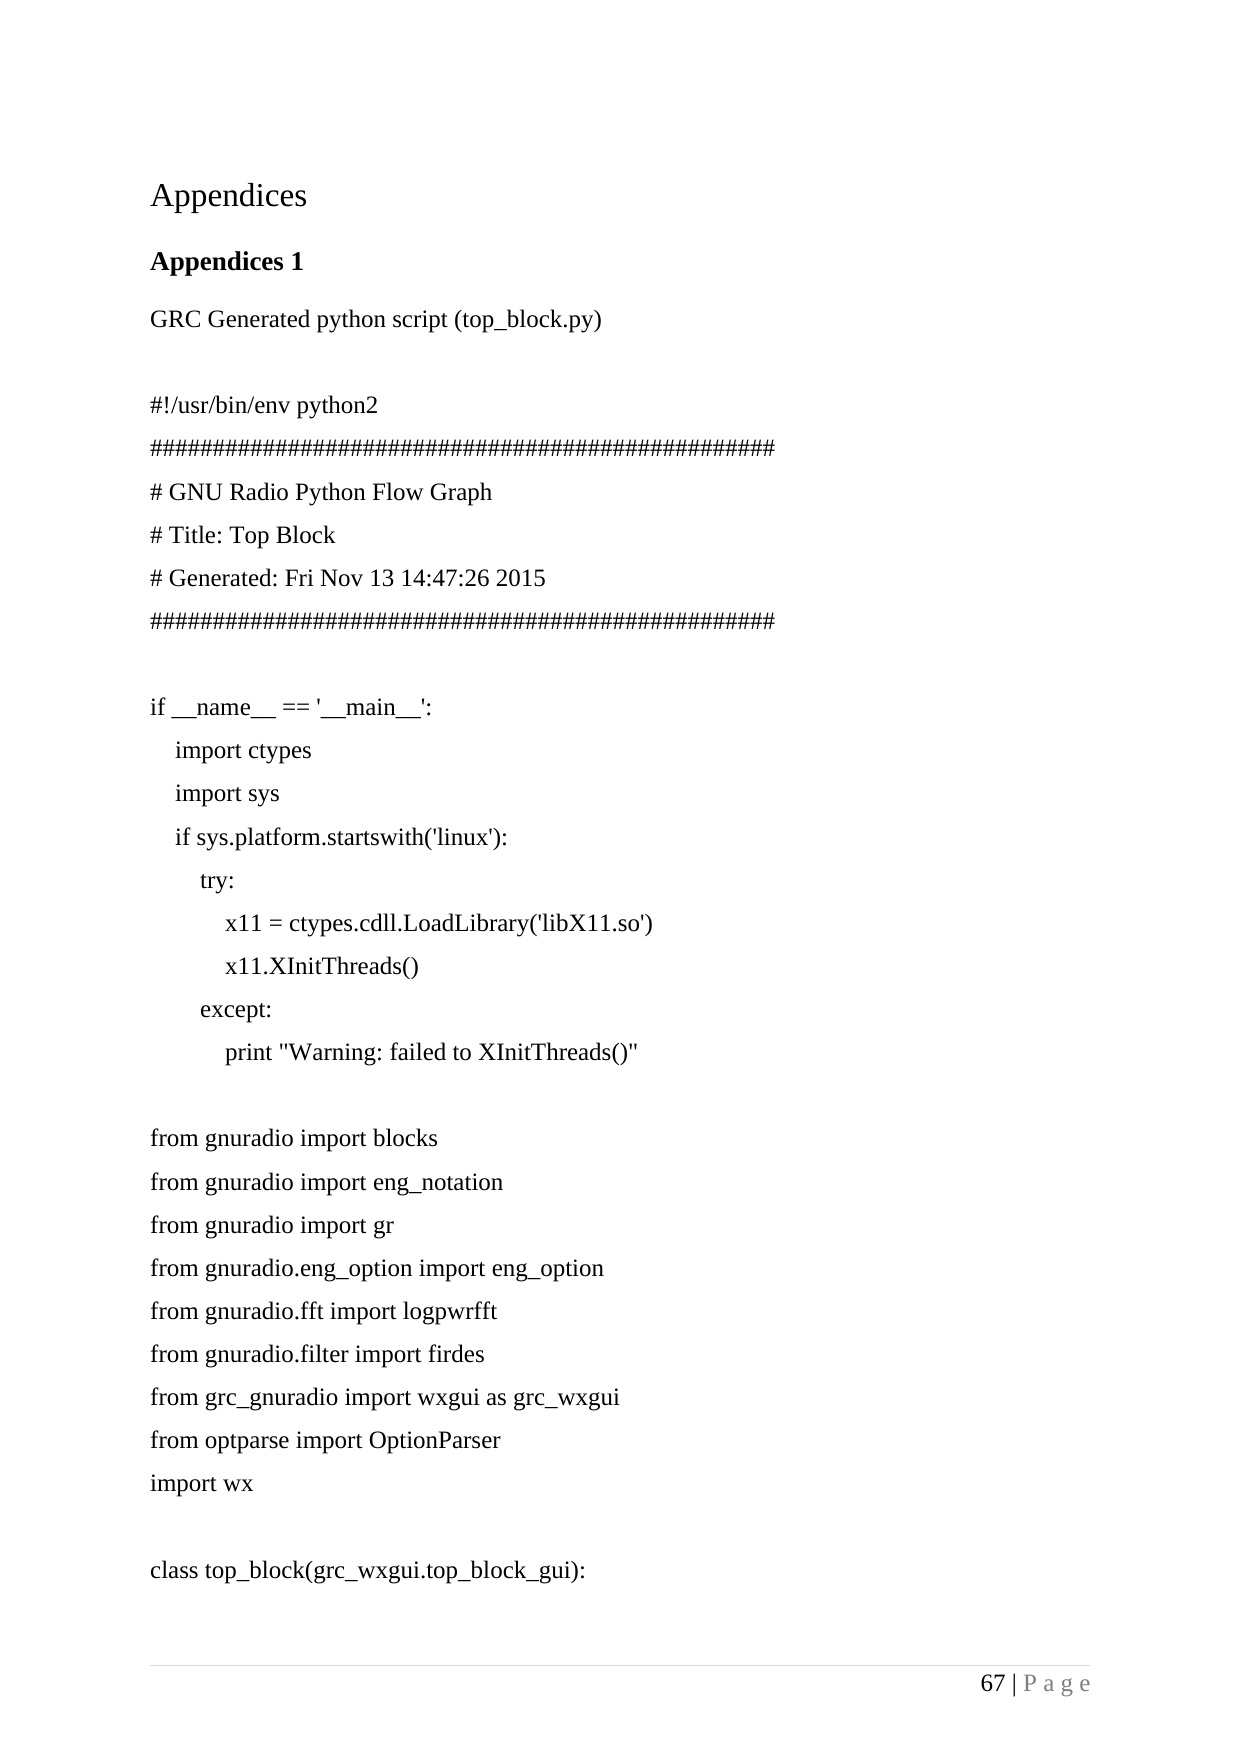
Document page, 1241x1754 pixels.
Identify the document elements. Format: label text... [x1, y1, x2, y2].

text if __name__ == '__main__': [150, 692, 1090, 721]
text if sys.platform.startswith('linux'): [150, 822, 1090, 850]
text import ctypes [150, 735, 1090, 764]
text # GNU Radio Python Flow Graph [150, 477, 1090, 505]
text GRC Generated python script (top_block.py) [150, 304, 1090, 333]
text from gnuradio.eng_option import eng_option [150, 1253, 1090, 1282]
text # Title: Top Block [150, 520, 1090, 548]
text class top_block(grc_wxgui.top_block_gui): [150, 1555, 1090, 1583]
text print "Warning: failed to XInitThreads()" [150, 1037, 1090, 1066]
text from gnuradio import blocks [150, 1123, 1090, 1152]
subtitle Appendices 1 [150, 245, 1090, 276]
text from gnuradio import eng_notation [150, 1167, 1090, 1195]
text from gnuradio.filter import firdes [150, 1339, 1090, 1368]
text except: [150, 994, 1090, 1023]
text x11 = ctypes.cdll.LoadLibrary('libX11.so') [150, 908, 1090, 937]
text ################################################## [150, 433, 1090, 462]
text ################################################## [150, 606, 1090, 635]
text #!/usr/bin/env python2 [150, 390, 1090, 419]
text x11.XInitThreads() [150, 951, 1090, 980]
text from gnuradio import gr [150, 1210, 1090, 1238]
text from grc_gnuradio import wxgui as grc_wxgui [150, 1382, 1090, 1411]
text import wx [150, 1468, 1090, 1497]
text import sys [150, 778, 1090, 807]
subtitle Appendices [150, 175, 1090, 213]
text # Generated: Fri Nov 13 14:47:26 2015 [150, 563, 1090, 592]
text from gnuradio.fft import logpwrfft [150, 1296, 1090, 1325]
text from optparse import OptionParser [150, 1425, 1090, 1454]
text try: [150, 865, 1090, 893]
